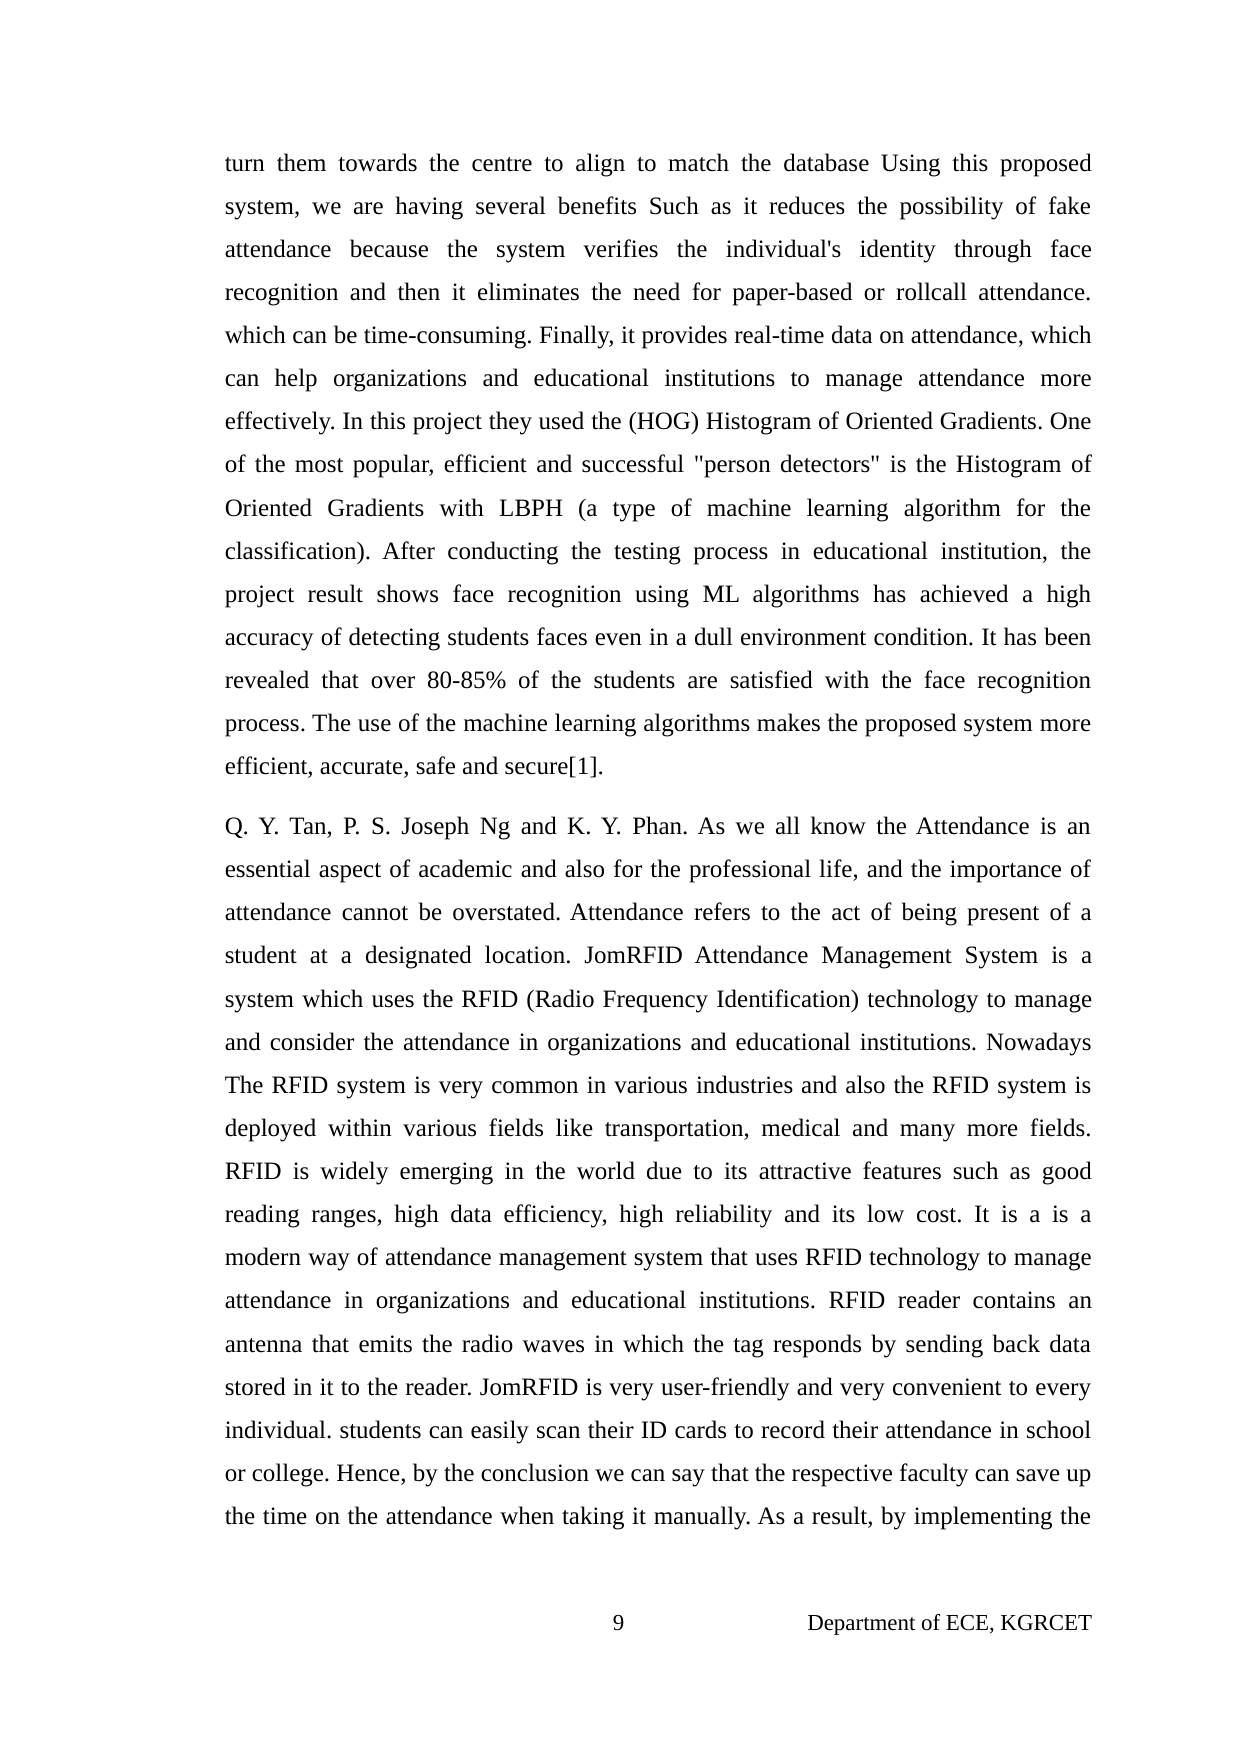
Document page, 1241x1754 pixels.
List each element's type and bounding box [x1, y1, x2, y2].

text [224, 148, 1092, 780]
text [224, 811, 1092, 1530]
